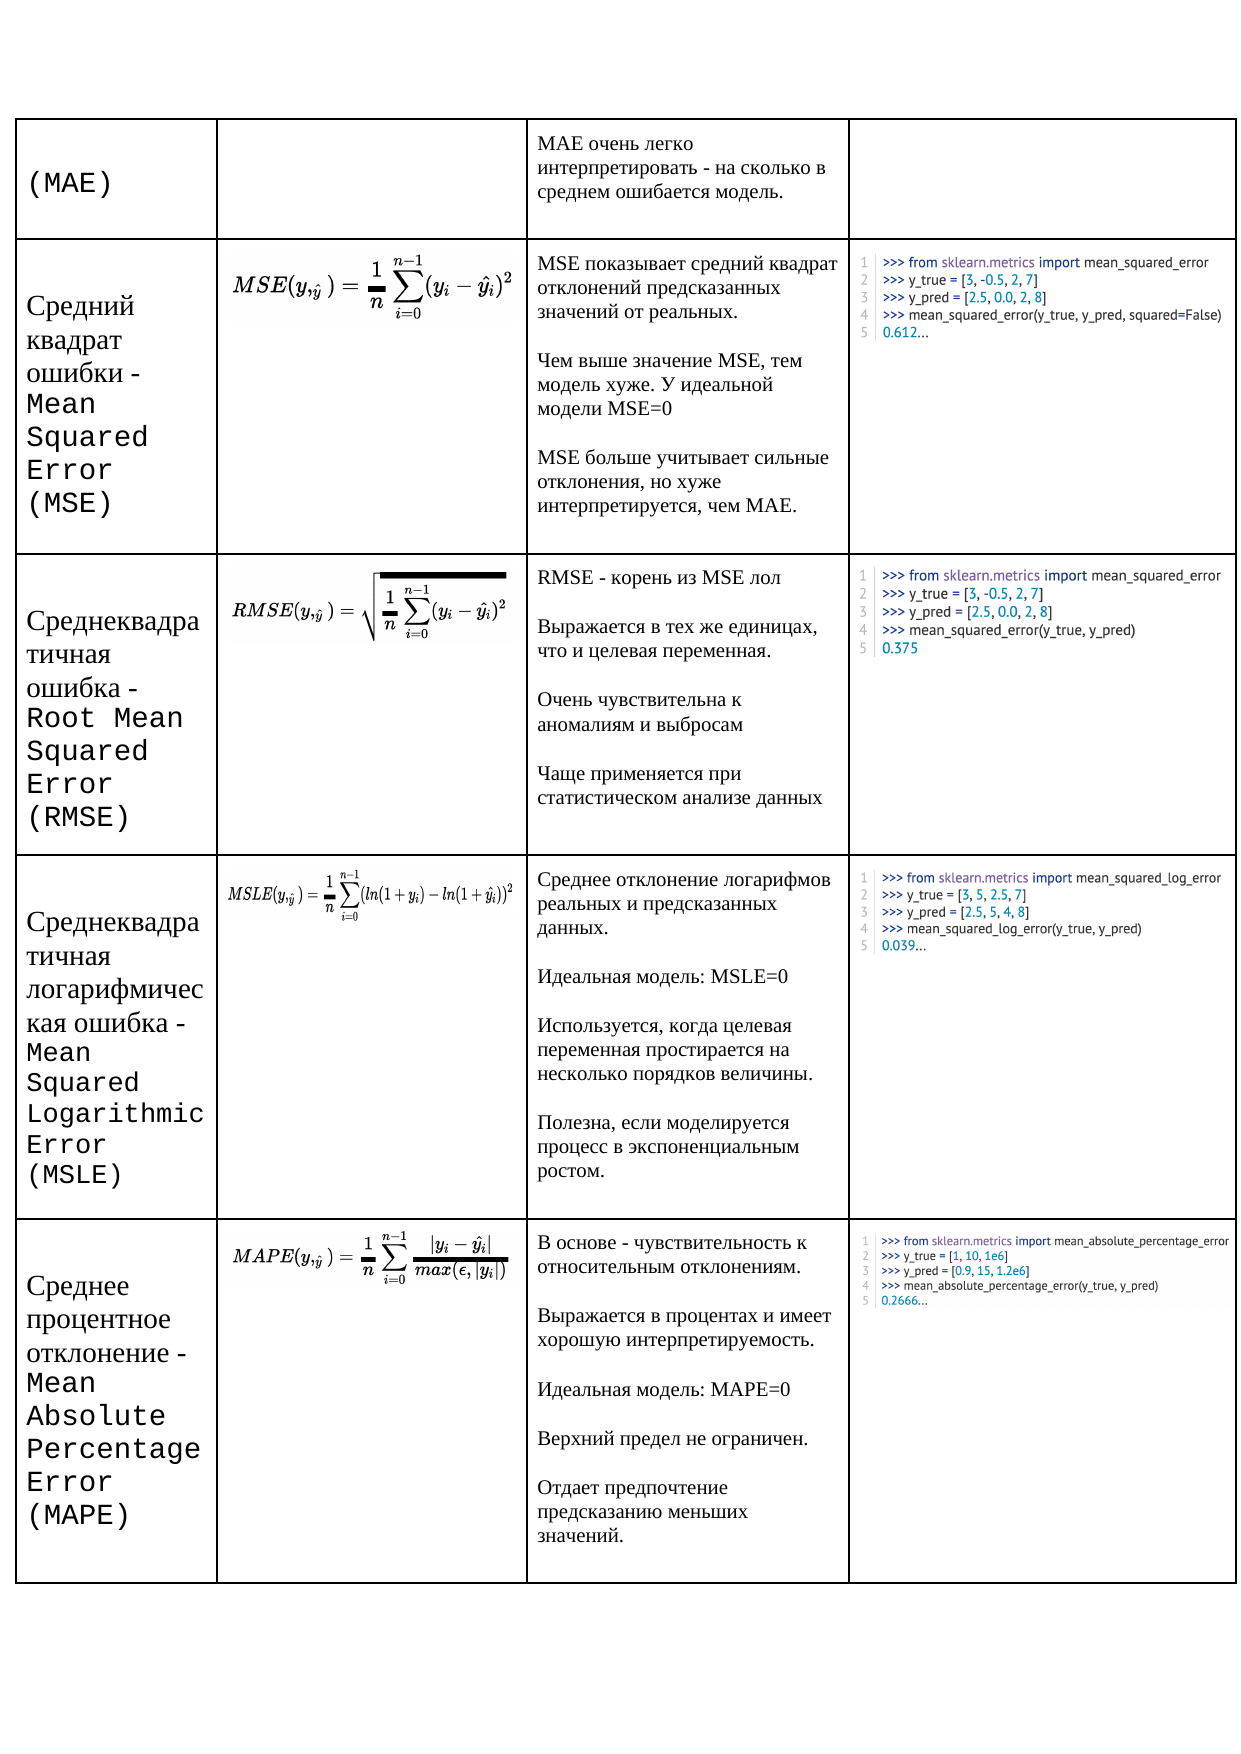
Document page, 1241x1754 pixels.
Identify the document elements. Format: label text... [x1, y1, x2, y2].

picture [227, 250, 515, 324]
table_cell В основе - чувствительность к относительным отклонениям. Выражается в процентах и имеет хорошую интерпретируемость. Идеальная модель: MAPE=0 Верхний предел не ограничен. Отдает предпочтение предсказанию меньших значений. [528, 1220, 848, 1582]
table_cell [218, 555, 526, 854]
picture [227, 866, 515, 925]
picture [858, 1230, 1233, 1309]
picture [858, 866, 1225, 955]
table_cell [850, 555, 1235, 854]
table_cell RMSE - корень из MSE лол Выражается в тех же единицах, что и целевая переменная. Очень чувствительна к аномалиям и выбросам Чаще применяется при статистическом анализе данных [528, 555, 848, 854]
table_cell [850, 240, 1235, 553]
table_cell Среднее отклонение логарифмов реальных и предсказанных данных. Идеальная модель: MSLE=0 Используется, когда целевая переменная простирается на несколько порядков величины. Полезна, если моделируется процесс в экспоненциальным ростом. [528, 856, 848, 1218]
picture [227, 1230, 515, 1289]
table_cell Среднее процентное отклонение - Mean Absolute Percentage Error (MAPE) [17, 1220, 216, 1582]
table_cell [850, 1220, 1235, 1582]
table_cell Среднеквадратичная логарифмическая ошибка - Mean Squared Logarithmic Error (MSLE) [17, 856, 216, 1218]
table_cell Средний квадрат ошибки - Mean Squared Error (MSE) [17, 240, 216, 553]
table_cell [218, 856, 526, 1218]
table_cell [218, 120, 526, 238]
table_cell [850, 120, 1235, 238]
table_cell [528, 120, 848, 238]
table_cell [17, 120, 216, 238]
table_cell [850, 856, 1235, 1218]
picture [227, 565, 515, 645]
table_cell MSE показывает средний квадрат отклонений предсказанных значений от реальных. Чем выше значение MSE, тем модель хуже. У идеальной модели MSE=0 MSE больше учитывает сильные отклонения, но хуже интерпретируется, чем MAE. [528, 240, 848, 553]
table_cell Среднеквадратичная ошибка - Root Mean Squared Error (RMSE) [17, 555, 216, 854]
table_cell [218, 1220, 526, 1582]
table_cell [218, 240, 526, 553]
picture [858, 250, 1225, 343]
picture [858, 565, 1225, 657]
